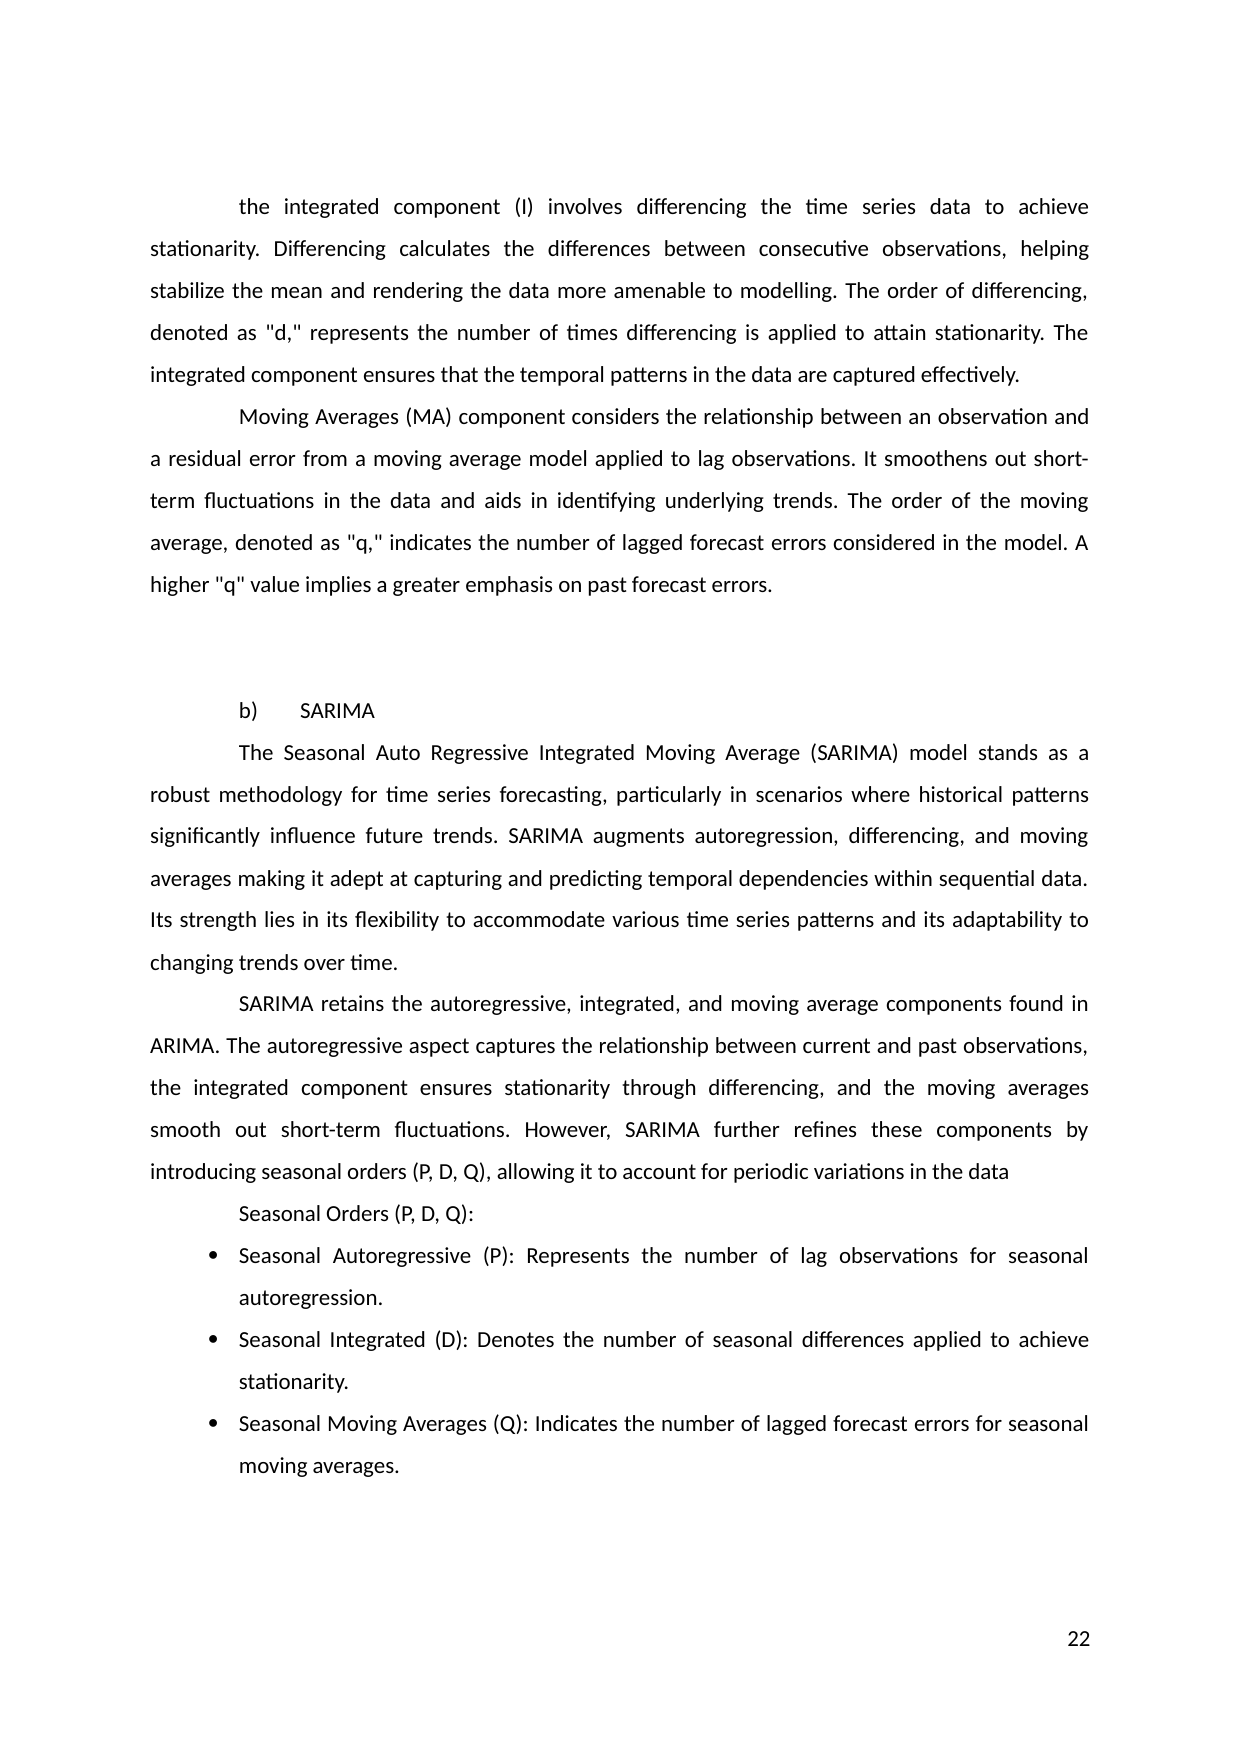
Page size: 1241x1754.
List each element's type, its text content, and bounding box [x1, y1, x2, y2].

list Seasonal Moving Averages (Q): Indicates the number of lagged forecast errors for seasonal moving averages. [209, 1409, 1090, 1479]
list Seasonal Integrated (D): Denotes the number of seasonal differences applied to achieve stationarity. [209, 1325, 1090, 1395]
list Seasonal Autoregressive (P): Represents the number of lag observations for seasonal autoregression. [209, 1241, 1090, 1311]
list SARIMA retains the autoregressive, integrated, and moving average components found in ARIMA. The autoregressive aspect captures the relationship between current and past observations, the integrated component ensures stationarity through differencing, and the moving averages smooth out short-term fluctuations. However, SARIMA further refines these components by introducing seasonal orders (P, D, Q), allowing it to account for periodic variations in the data [150, 989, 1090, 1186]
list Seasonal Orders (P, D, Q): [150, 1199, 1090, 1227]
list SARIMA [150, 696, 1090, 724]
list the integrated component (I) involves differencing the time series data to achieve stationarity. Differencing calculates the differences between consecutive observations, helping stabilize the mean and rendering the data more amenable to modelling. The order of differencing, denoted as "d," represents the number of times differencing is applied to attain stationarity. The integrated component ensures that the temporal patterns in the data are captured effectively. [150, 192, 1090, 388]
list The Seasonal Auto Regressive Integrated Moving Average (SARIMA) model stands as a robust methodology for time series forecasting, particularly in scenarios where historical patterns significantly influence future trends. SARIMA augments autoregression, differencing, and moving averages making it adept at capturing and predicting temporal dependencies within sequential data. Its strength lies in its flexibility to accommodate various time series patterns and its adaptability to changing trends over time. [150, 738, 1090, 976]
list Moving Averages (MA) component considers the relationship between an observation and a residual error from a moving average model applied to lag observations. It smoothens out short-term fluctuations in the data and aids in identifying underlying trends. The order of the moving average, denoted as "q," indicates the number of lagged forecast errors considered in the model. A higher "q" value implies a greater emphasis on past forecast errors. [150, 402, 1090, 598]
